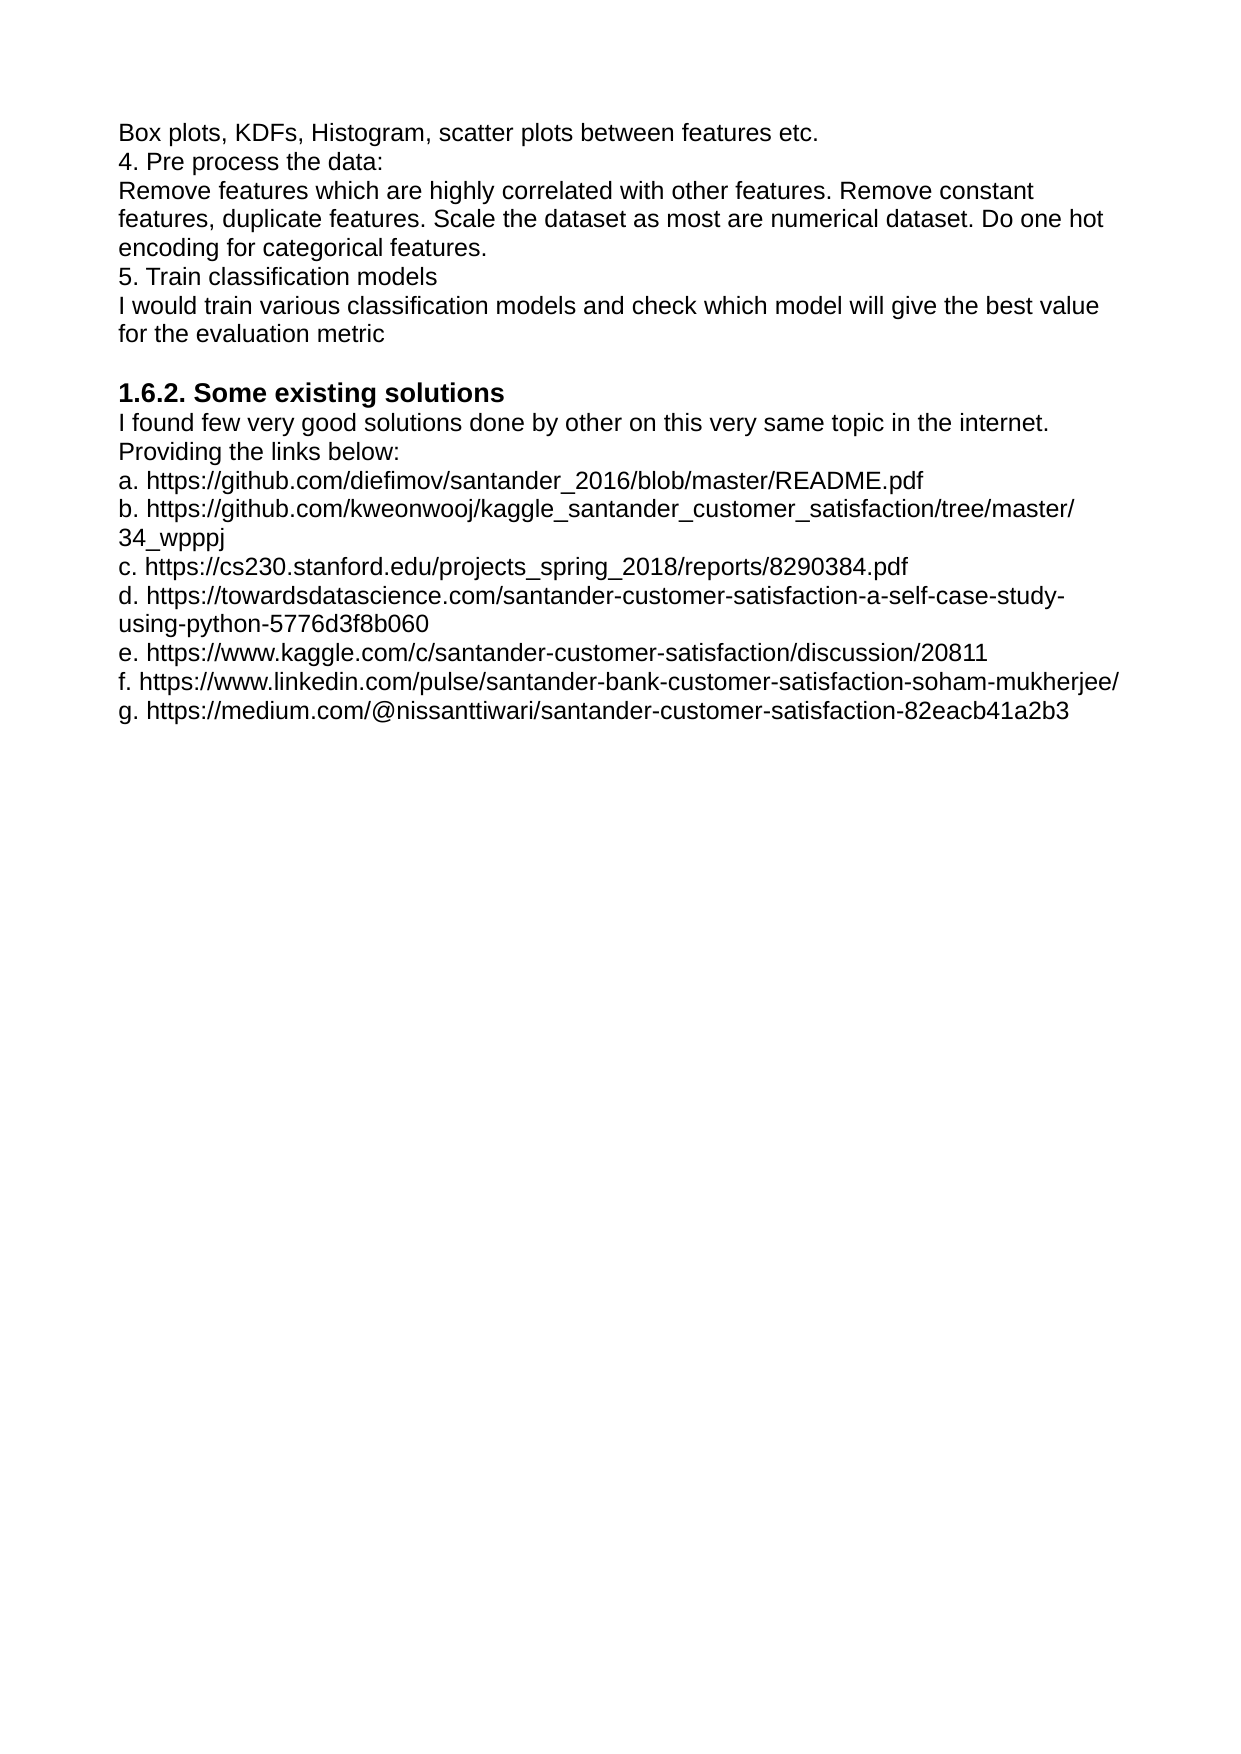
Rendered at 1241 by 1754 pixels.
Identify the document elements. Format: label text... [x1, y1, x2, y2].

text b. https://github.com/kweonwooj/kaggle_santander_customer_satisfaction/tree/master/34_wpppj [118, 494, 1122, 552]
text e. https://www.kaggle.com/c/santander-customer-satisfaction/discussion/20811 [118, 638, 1122, 667]
text g. https://medium.com/@nissanttiwari/santander-customer-satisfaction-82eacb41a2b3 [118, 696, 1122, 724]
text I would train various classification models and check which model will give the best value for the evaluation metric [118, 291, 1122, 348]
text 5. Train classification models [118, 262, 1122, 291]
text f. https://www.linkedin.com/pulse/santander-bank-customer-satisfaction-soham-mukherjee/ [118, 667, 1122, 696]
text 1.6.2. Some existing solutions [118, 377, 1122, 408]
text I found few very good solutions done by other on this very same topic in the internet. Providing the links below: [118, 408, 1122, 466]
text a. https://github.com/diefimov/santander_2016/blob/master/README.pdf [118, 466, 1122, 494]
text 4. Pre process the data: [118, 147, 1122, 176]
text c. https://cs230.stanford.edu/projects_spring_2018/reports/8290384.pdf [118, 552, 1122, 581]
text d. https://towardsdatascience.com/santander-customer-satisfaction-a-self-case-study-using-python-5776d3f8b060 [118, 581, 1122, 638]
text Remove features which are highly correlated with other features. Remove constant features, duplicate features. Scale the dataset as most are numerical dataset. Do one hot encoding for categorical features. [118, 176, 1122, 262]
text Box plots, KDFs, Histogram, scatter plots between features etc. [118, 118, 1122, 147]
